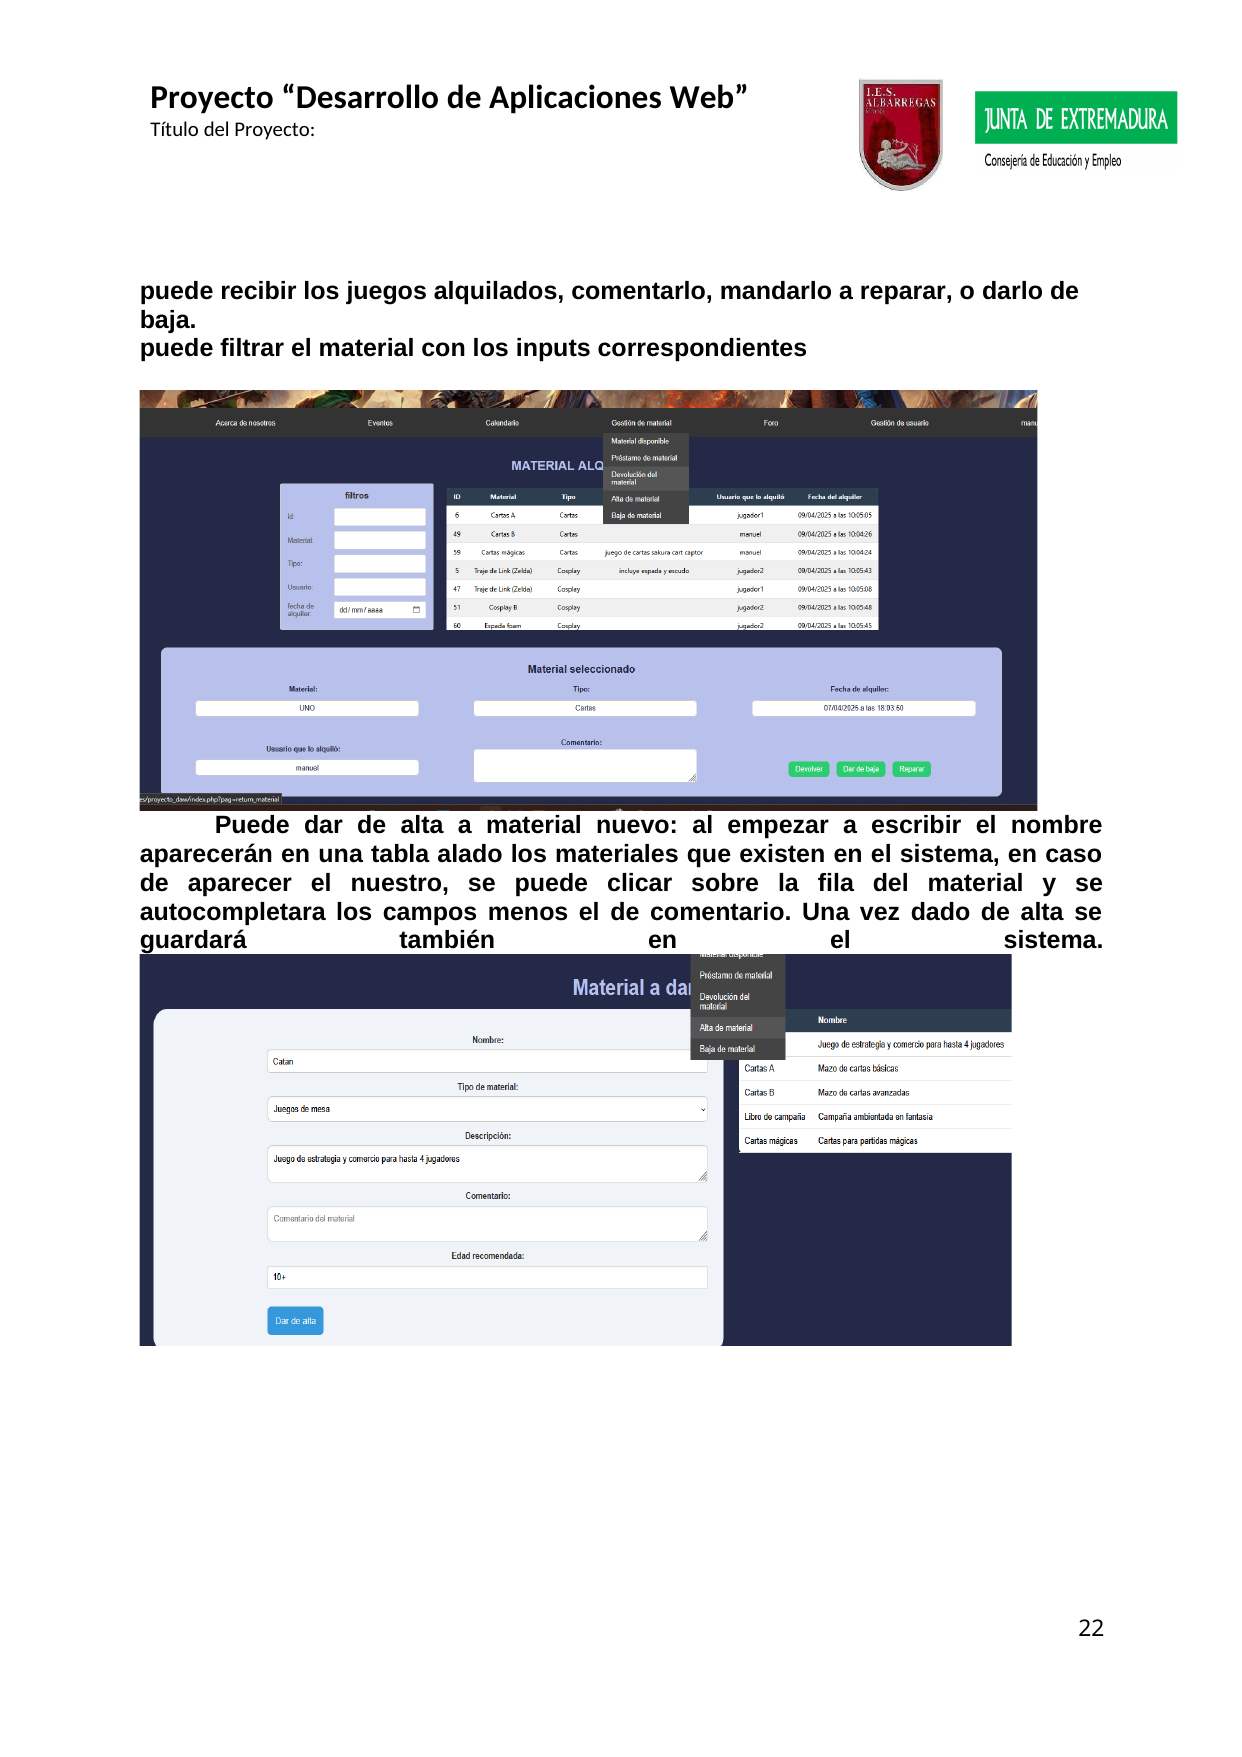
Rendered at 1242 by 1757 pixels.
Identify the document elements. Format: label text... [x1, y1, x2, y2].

picture [975, 91, 1178, 170]
picture [139, 390, 1038, 811]
picture [858, 78, 943, 191]
picture [139, 954, 1012, 1346]
